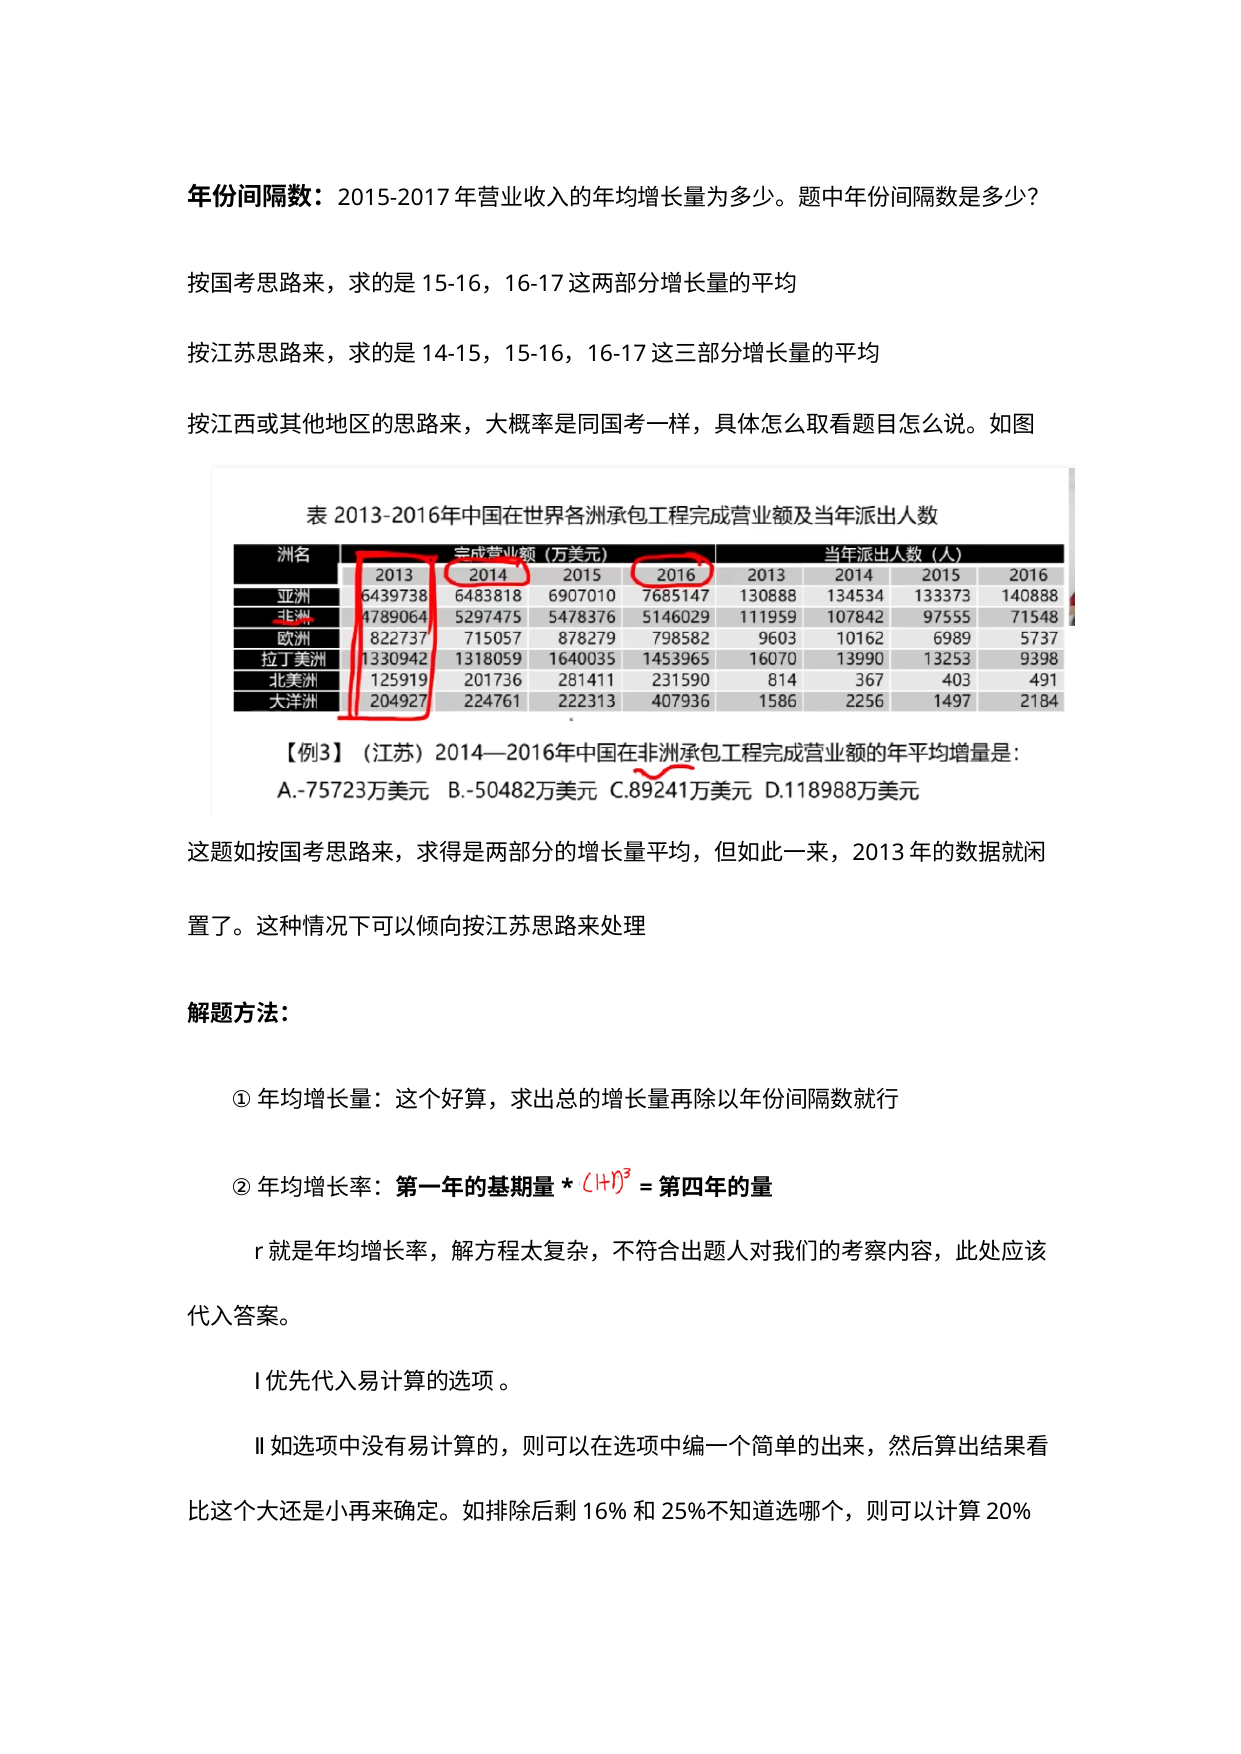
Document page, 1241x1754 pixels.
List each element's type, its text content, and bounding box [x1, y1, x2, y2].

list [187, 1412, 1053, 1542]
picture [210, 462, 1075, 816]
text 按江苏思路来，求的是14-15，15-16，16-17这三部分增长量的平均 [187, 319, 1053, 384]
list r就是年均增长率，解方程太复杂，不符合出题人对我们的考察内容，此处应该代入答案。 [187, 1217, 1053, 1347]
list Ⅰ优先代入易计算的选项 。 [187, 1347, 1053, 1412]
text 解题方法： [187, 979, 1053, 1044]
text 按江西或其他地区的思路来，大概率是同国考一样，具体怎么取看题目怎么说。如图 [187, 390, 1053, 455]
text 年份间隔数：2015-2017年营业收入的年均增长量为多少。题中年份间隔数是多少？ [187, 162, 1053, 227]
list ② 年均增长率：第一年的基期量 * = 第四年的量 [187, 1152, 1053, 1217]
picture [579, 1166, 634, 1196]
list 年均增长量：这个好算，求出总的增长量再除以年份间隔数就行 [187, 1065, 1053, 1130]
text 这题如按国考思路来，求得是两部分的增长量平均，但如此一来，2013年的数据就闲置了。这种情况下可以倾向按江苏思路来处理 [187, 817, 1053, 957]
text 按国考思路来，求的是15-16，16-17这两部分增长量的平均 [187, 249, 1053, 314]
